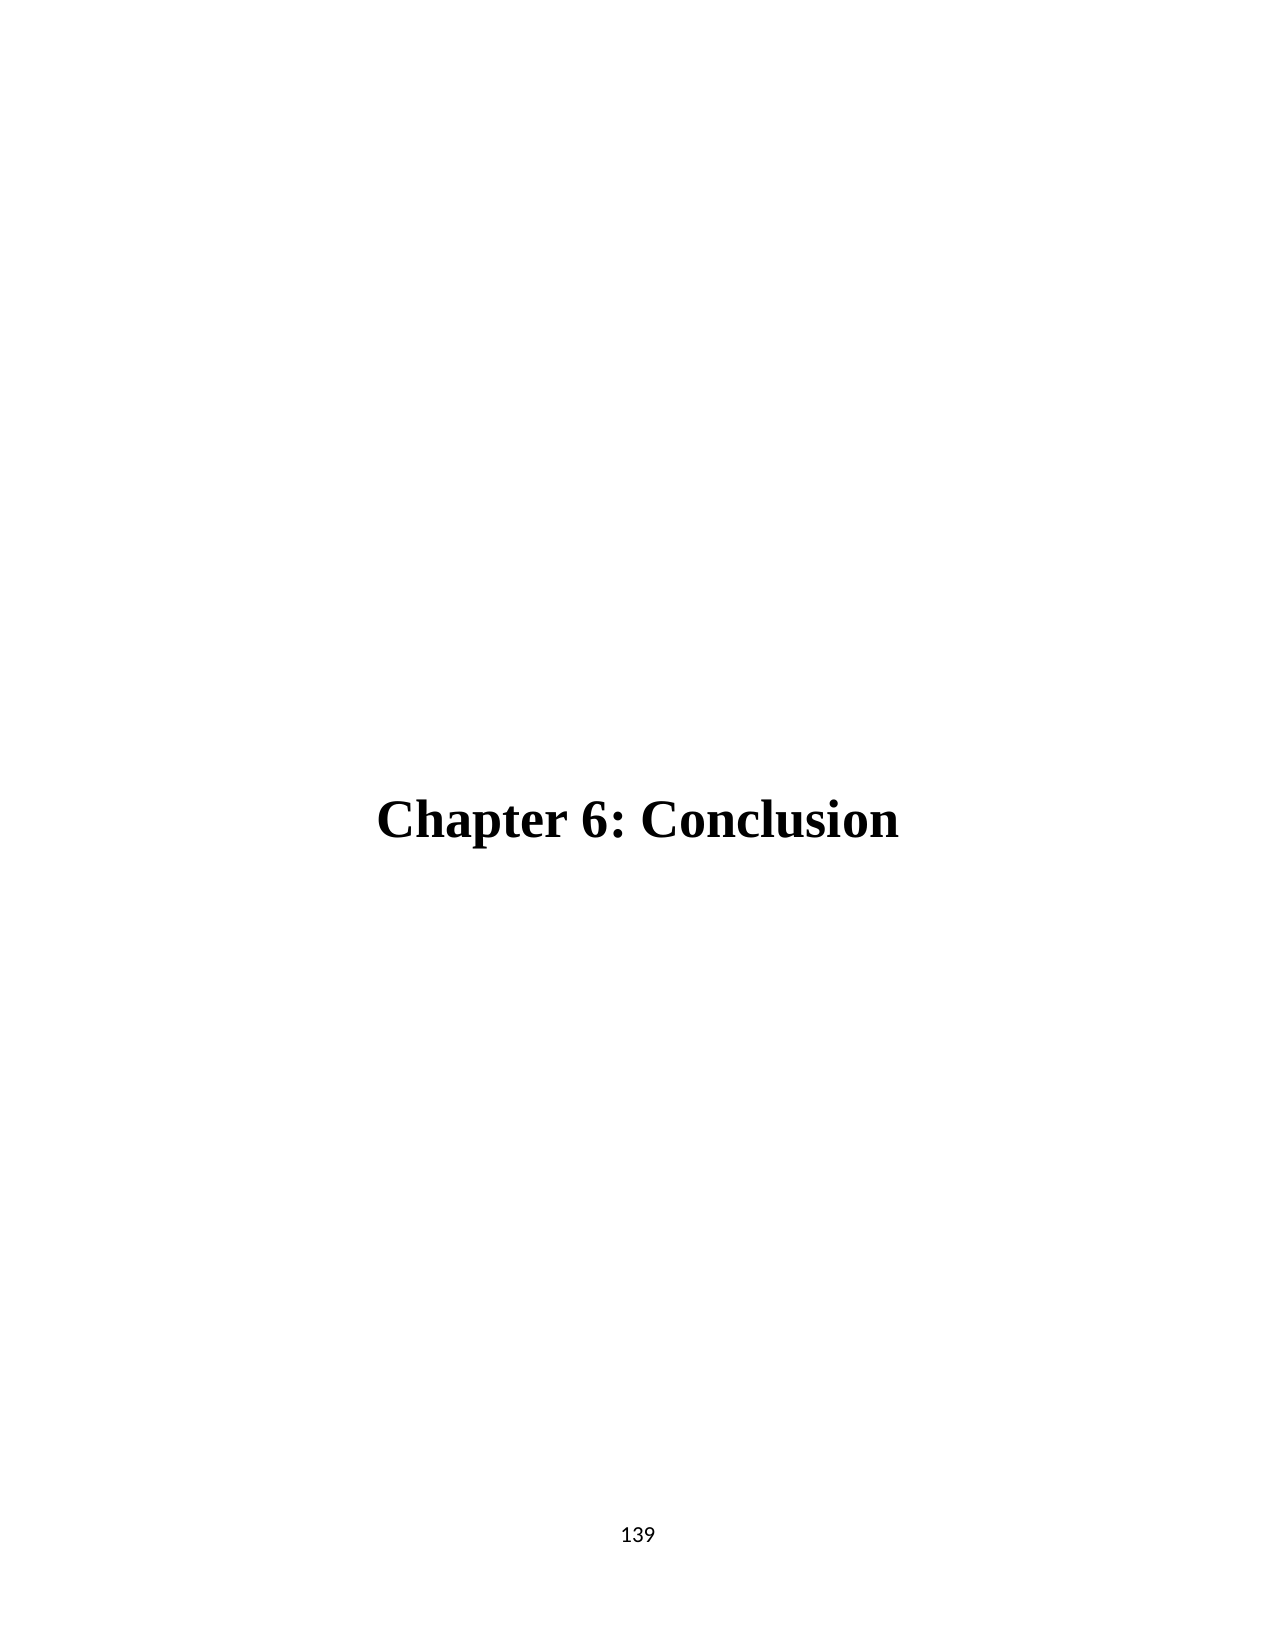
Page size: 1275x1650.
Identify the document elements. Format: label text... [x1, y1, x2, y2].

subtitle Chapter 6: Conclusion [187, 787, 1087, 849]
